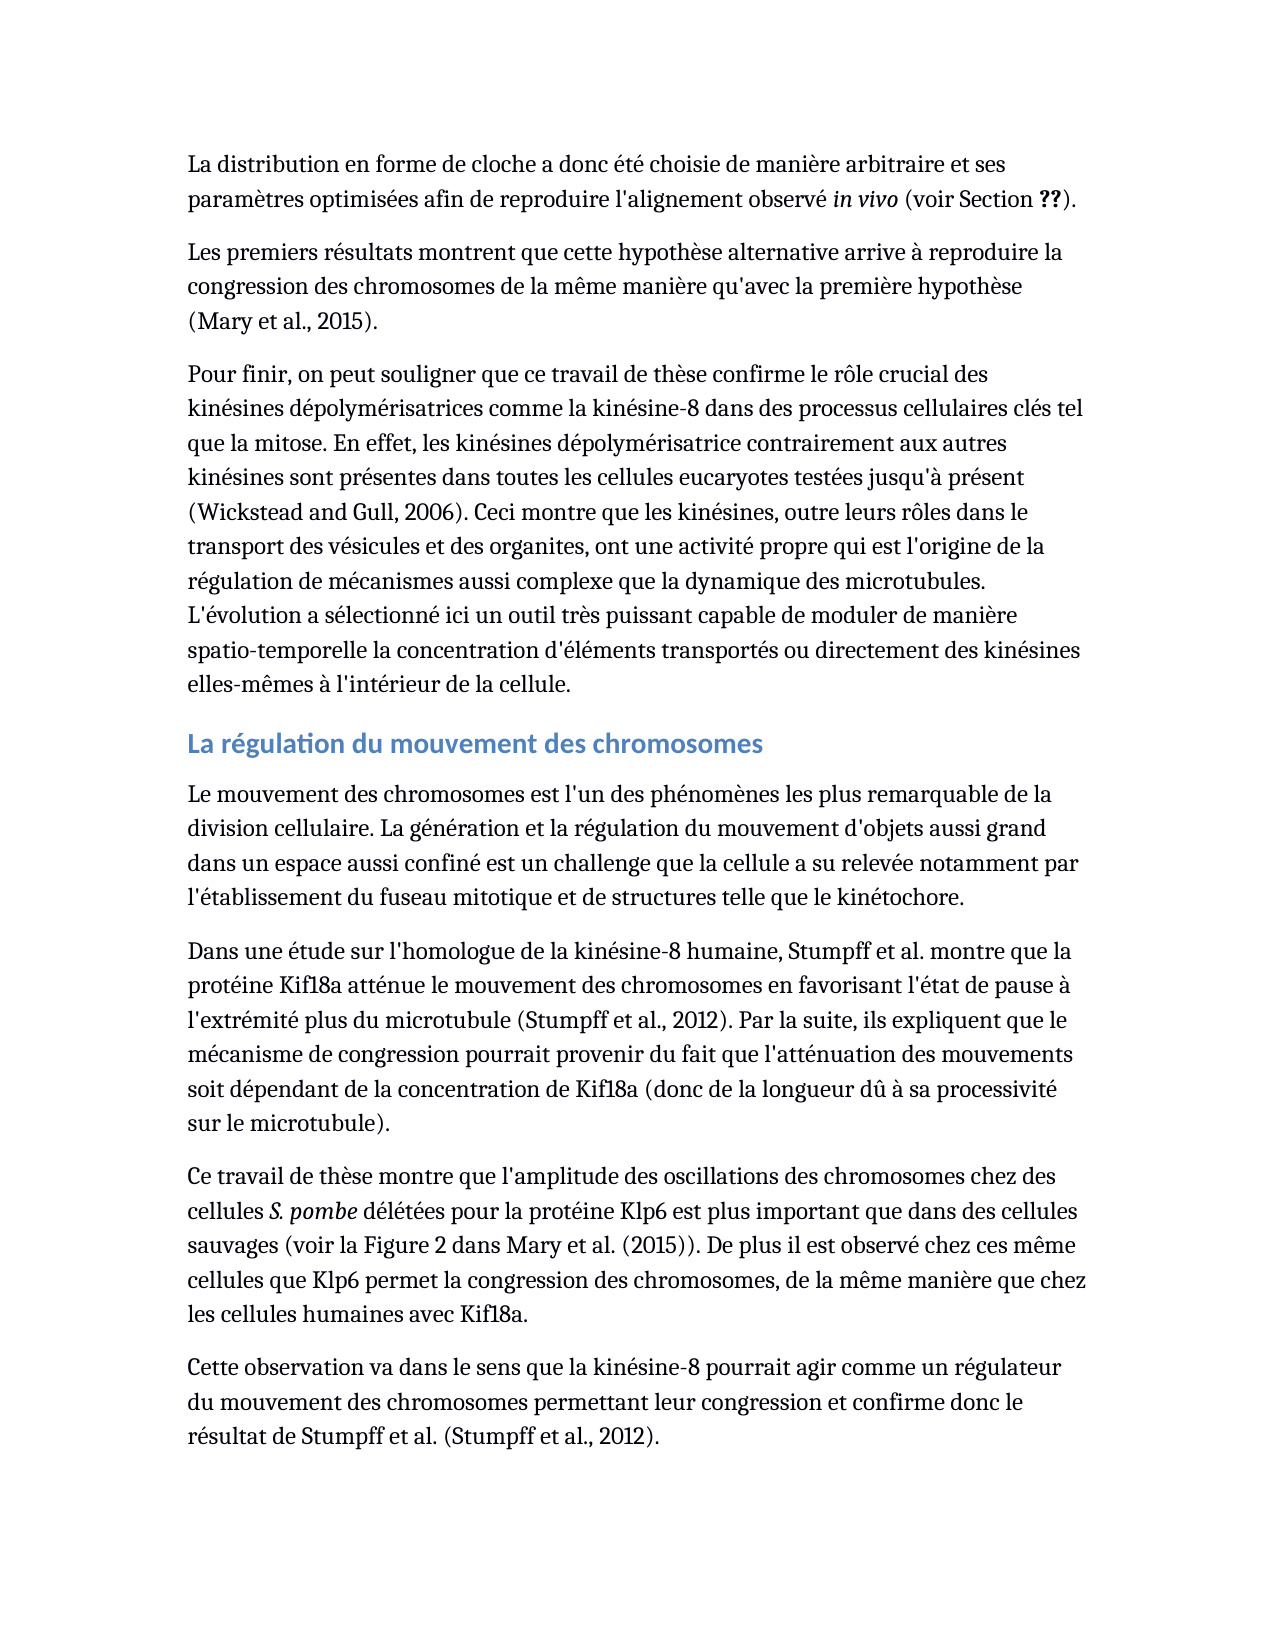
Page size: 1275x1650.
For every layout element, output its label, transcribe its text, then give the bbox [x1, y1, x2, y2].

text Dans une étude sur l'homologue de la kinésine-8 humaine, Stumpff et al. montre que la protéine Kif18a atténue le mouvement des chromosomes en favorisant l'état de pause à l'extrémité plus du microtubule (Stumpff et al., 2012). Par la suite, ils expliquent que le mécanisme de congression pourrait provenir du fait que l'atténuation des mouvements soit dépendant de la concentration de Kif18a (donc de la longueur dû à sa processivité sur le microtubule). [187, 937, 1087, 1138]
text Le mouvement des chromosomes est l'un des phénomènes les plus remarquable de la division cellulaire. La génération et la régulation du mouvement d'objets aussi grand dans un espace aussi confiné est un challenge que la cellule a su relevée notamment par l'établissement du fuseau mitotique et de structures telle que le kinétochore. [187, 780, 1087, 912]
text Ce travail de thèse montre que l'amplitude des oscillations des chromosomes chez des cellules S. pombe délétées pour la protéine Klp6 est plus important que dans des cellules sauvages (voir la Figure 2 dans Mary et al. (2015)). De plus il est observé chez ces même cellules que Klp6 permet la congression des chromosomes, de la même manière que chez les cellules humaines avec Kif18a. [187, 1162, 1087, 1329]
text Pour finir, on peut souligner que ce travail de thèse confirme le rôle crucial des kinésines dépolymérisatrices comme la kinésine-8 dans des processus cellulaires clés tel que la mitose. En effet, les kinésines dépolymérisatrice contrairement aux autres kinésines sont présentes dans toutes les cellules eucaryotes testées jusqu'à présent (Wickstead and Gull, 2006). Ceci montre que les kinésines, outre leurs rôles dans le transport des vésicules et des organites, ont une activité propre qui est l'origine de la régulation de mécanismes aussi complexe que la dynamique des microtubules. L'évolution a sélectionné ici un outil très puissant capable de moduler de manière spatio-temporelle la concentration d'éléments transportés ou directement des kinésines elles-mêmes à l'intérieur de la cellule. [187, 360, 1087, 699]
text Les premiers résultats montrent que cette hypothèse alternative arrive à reproduire la congression des chromosomes de la même manière qu'avec la première hypothèse (Mary et al., 2015). [187, 238, 1087, 335]
text La distribution en forme de cloche a donc été choisie de manière arbitraire et ses paramètres optimisées afin de reproduire l'alignement observé in vivo (voir Section ??). [187, 150, 1087, 213]
subtitle La régulation du mouvement des chromosomes [187, 726, 1087, 761]
text Cette observation va dans le sens que la kinésine-8 pourrait agir comme un régulateur du mouvement des chromosomes permettant leur congression et confirme donc le résultat de Stumpff et al. (Stumpff et al., 2012). [187, 1353, 1087, 1451]
